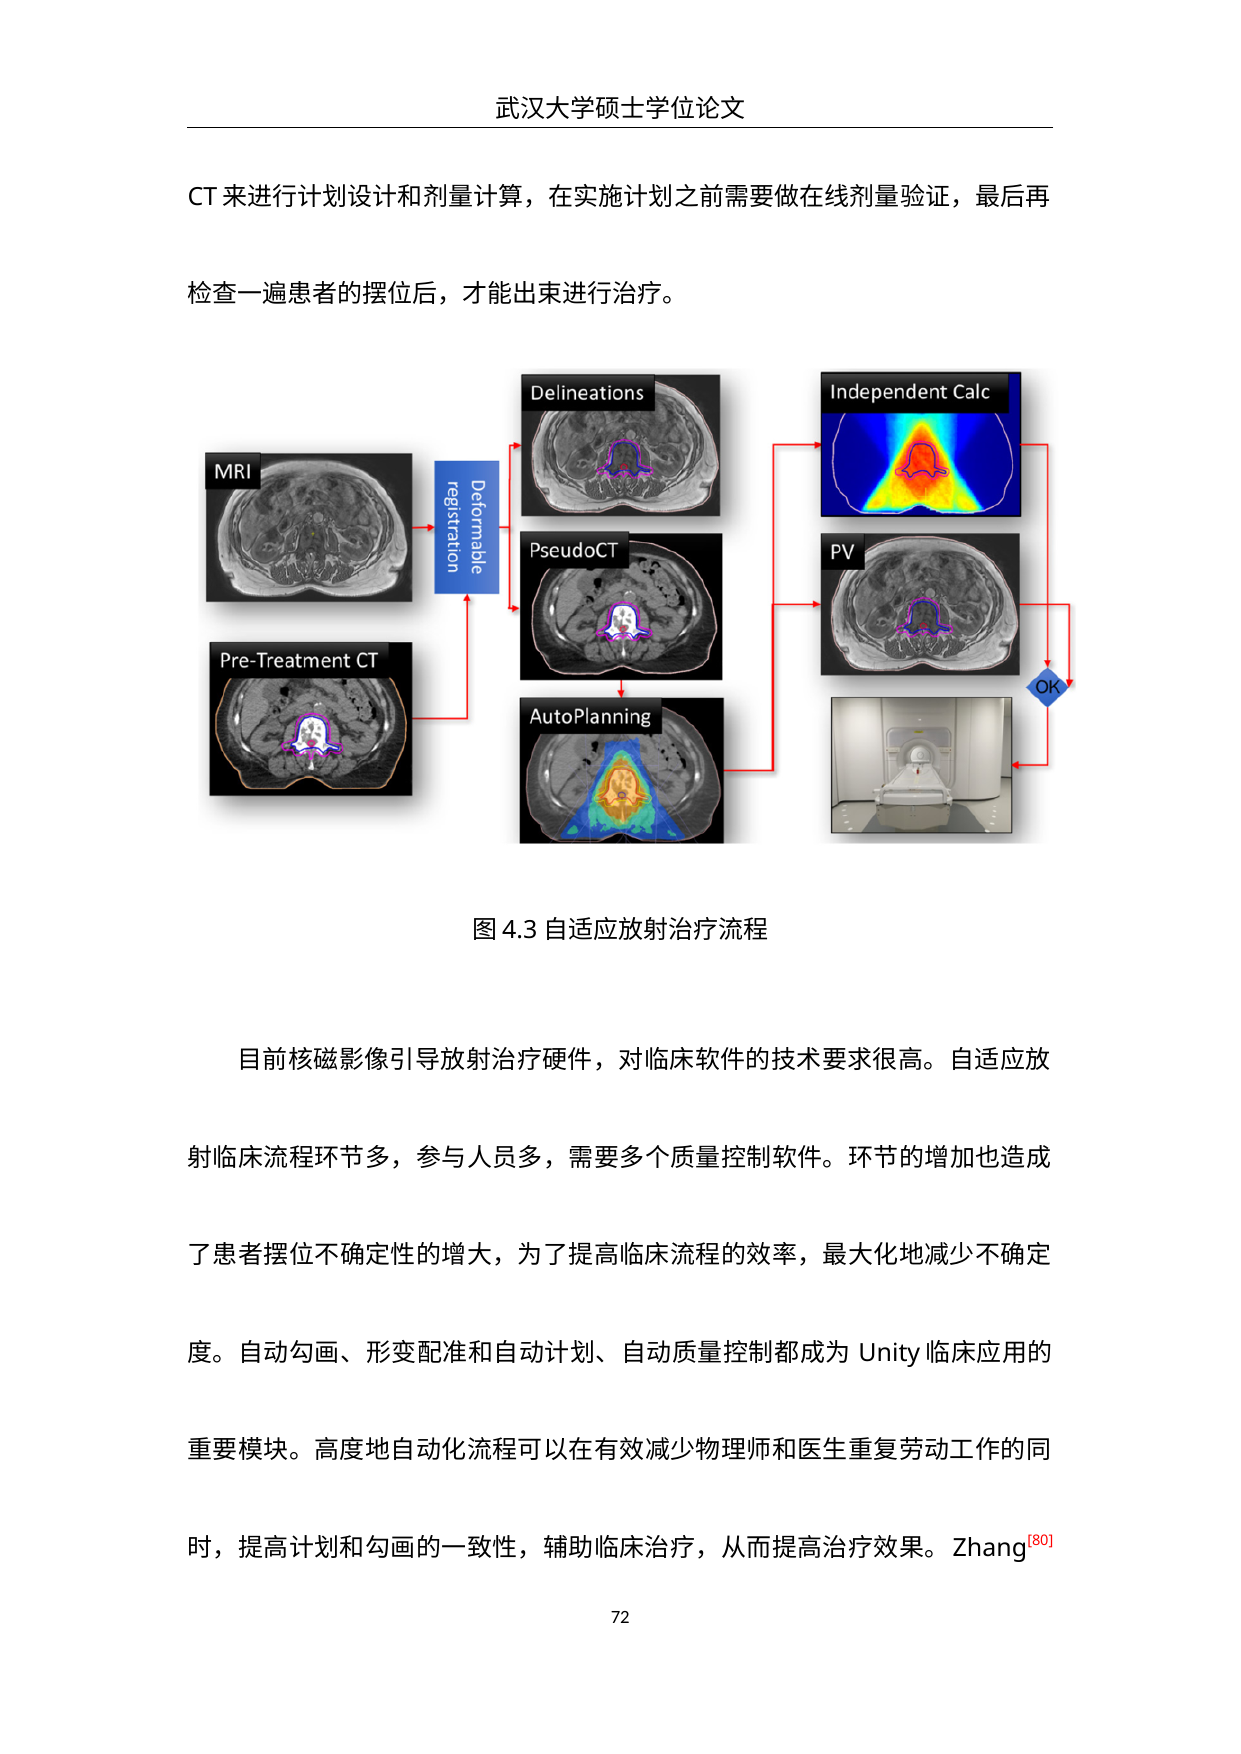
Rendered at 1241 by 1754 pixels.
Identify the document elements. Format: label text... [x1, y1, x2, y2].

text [187, 1025, 1053, 1578]
text 图4.3 自适应放射治疗流程 [187, 895, 1053, 960]
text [187, 162, 1053, 324]
picture [187, 342, 1112, 866]
